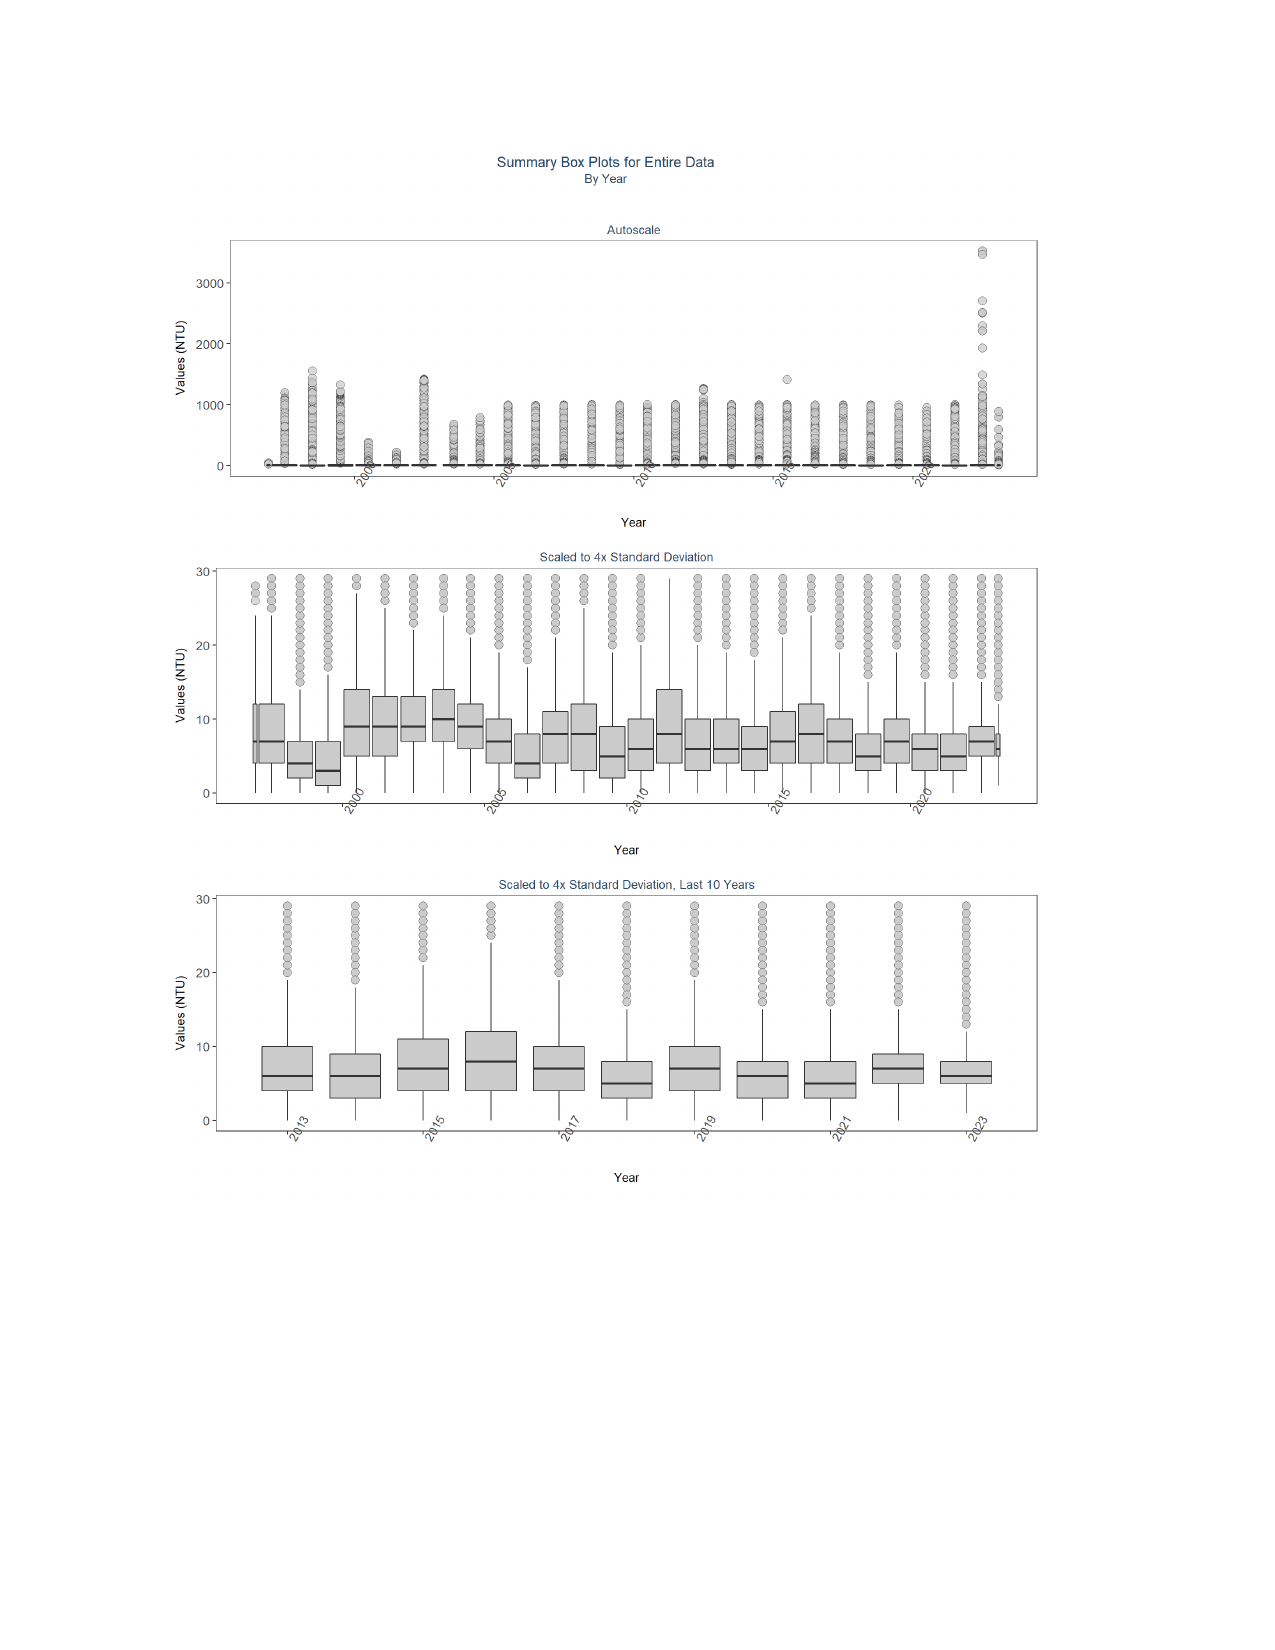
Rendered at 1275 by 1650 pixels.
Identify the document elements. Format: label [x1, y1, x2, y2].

picture [168, 150, 1044, 1200]
